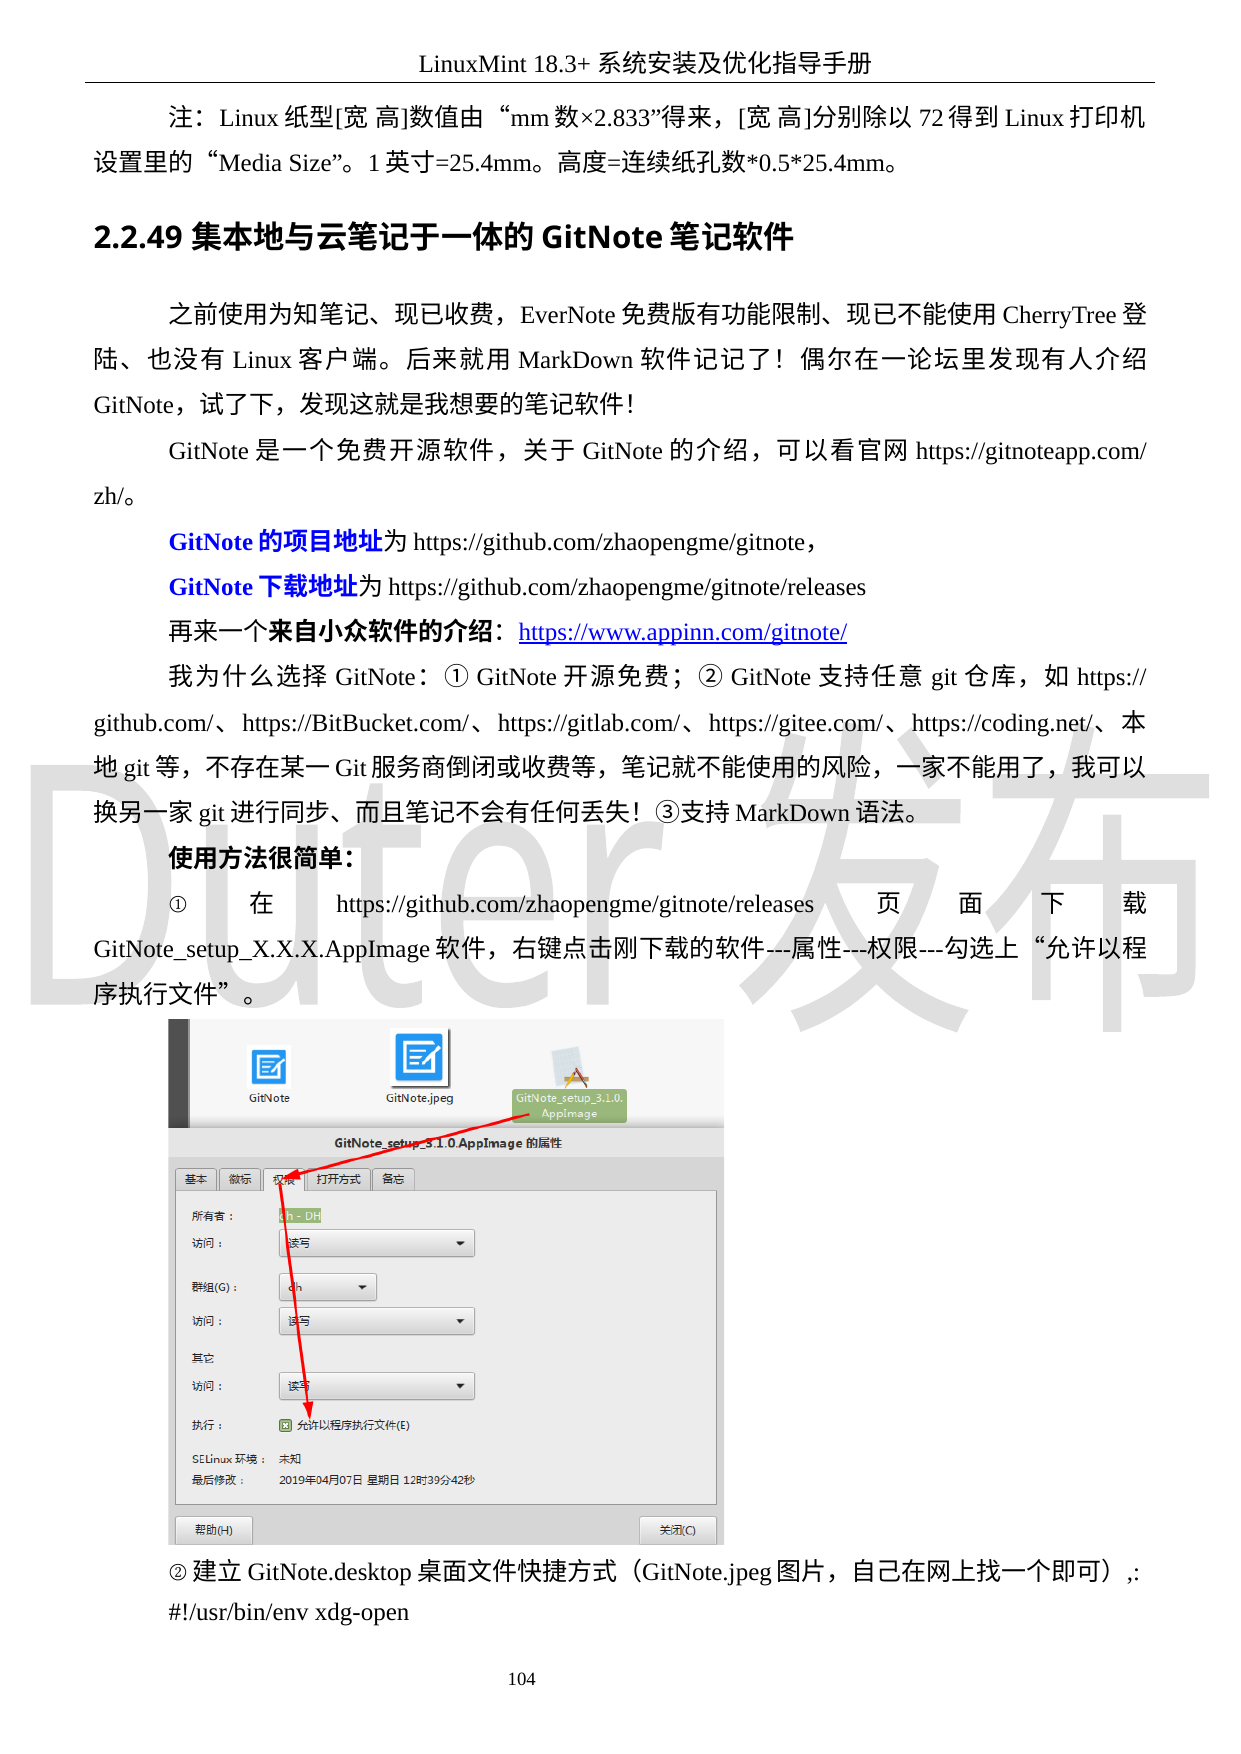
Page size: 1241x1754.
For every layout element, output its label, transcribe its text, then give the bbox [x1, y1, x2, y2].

text ①在https://github.com/zhaopengme/gitnote/releases页面下载GitNote_setup_X.X.X.AppImage软件，右键点击刚下载的软件---属性---权限---勾选上“允许以程序执行文件”。 [93, 883, 1147, 1010]
text GitNote的项目地址为https://github.com/zhaopengme/gitnote， [93, 521, 1147, 557]
text GitNote是一个免费开源软件，关于GitNote的介绍，可以看官网https://gitnoteapp.com/zh/。 [93, 430, 1147, 512]
text 使用方法很简单： [93, 838, 1147, 874]
text #!/usr/bin/env xdg-open [93, 1597, 1147, 1626]
text 我为什么选择GitNote：①GitNote开源免费；②GitNote支持任意git仓库，如https://github.com/、https://BitBucket.com/、https://gitlab.com/、https://gitee.com/、https://coding.net/、本地git等，不存在某一Git服务商倒闭或收费等，笔记就不能使用的风险，一家不能用了，我可以换另一家git进行同步、而且笔记不会有任何丢失！③支持MarkDown语法。 [93, 657, 1147, 829]
text 再来一个来自小众软件的介绍：https://www.appinn.com/gitnote/ [93, 612, 1147, 648]
picture [168, 1019, 725, 1545]
text 注：Linux纸型[宽 高]数值由“mm数×2.833”得来，[宽 高]分别除以72得到Linux打印机设置里的“Media Size”。1英寸=25.4mm。高度=连续纸孔数*0.5*25.4mm。 [93, 97, 1147, 178]
text ②建立GitNote.desktop桌面文件快捷方式（GitNote.jpeg图片，自己在网上找一个即可）,: [93, 1551, 1147, 1588]
subtitle 2.2.49 集本地与云笔记于一体的GitNote笔记软件 [93, 213, 1147, 258]
text 之前使用为知笔记、现已收费，EverNote免费版有功能限制、现已不能使用CherryTree登陆、也没有Linux客户端。后来就用MarkDown软件记记了！偶尔在一论坛里发现有人介绍GitNote，试了下，发现这就是我想要的笔记软件！ [93, 294, 1147, 421]
text GitNote下载地址为https://github.com/zhaopengme/gitnote/releases [93, 566, 1147, 602]
